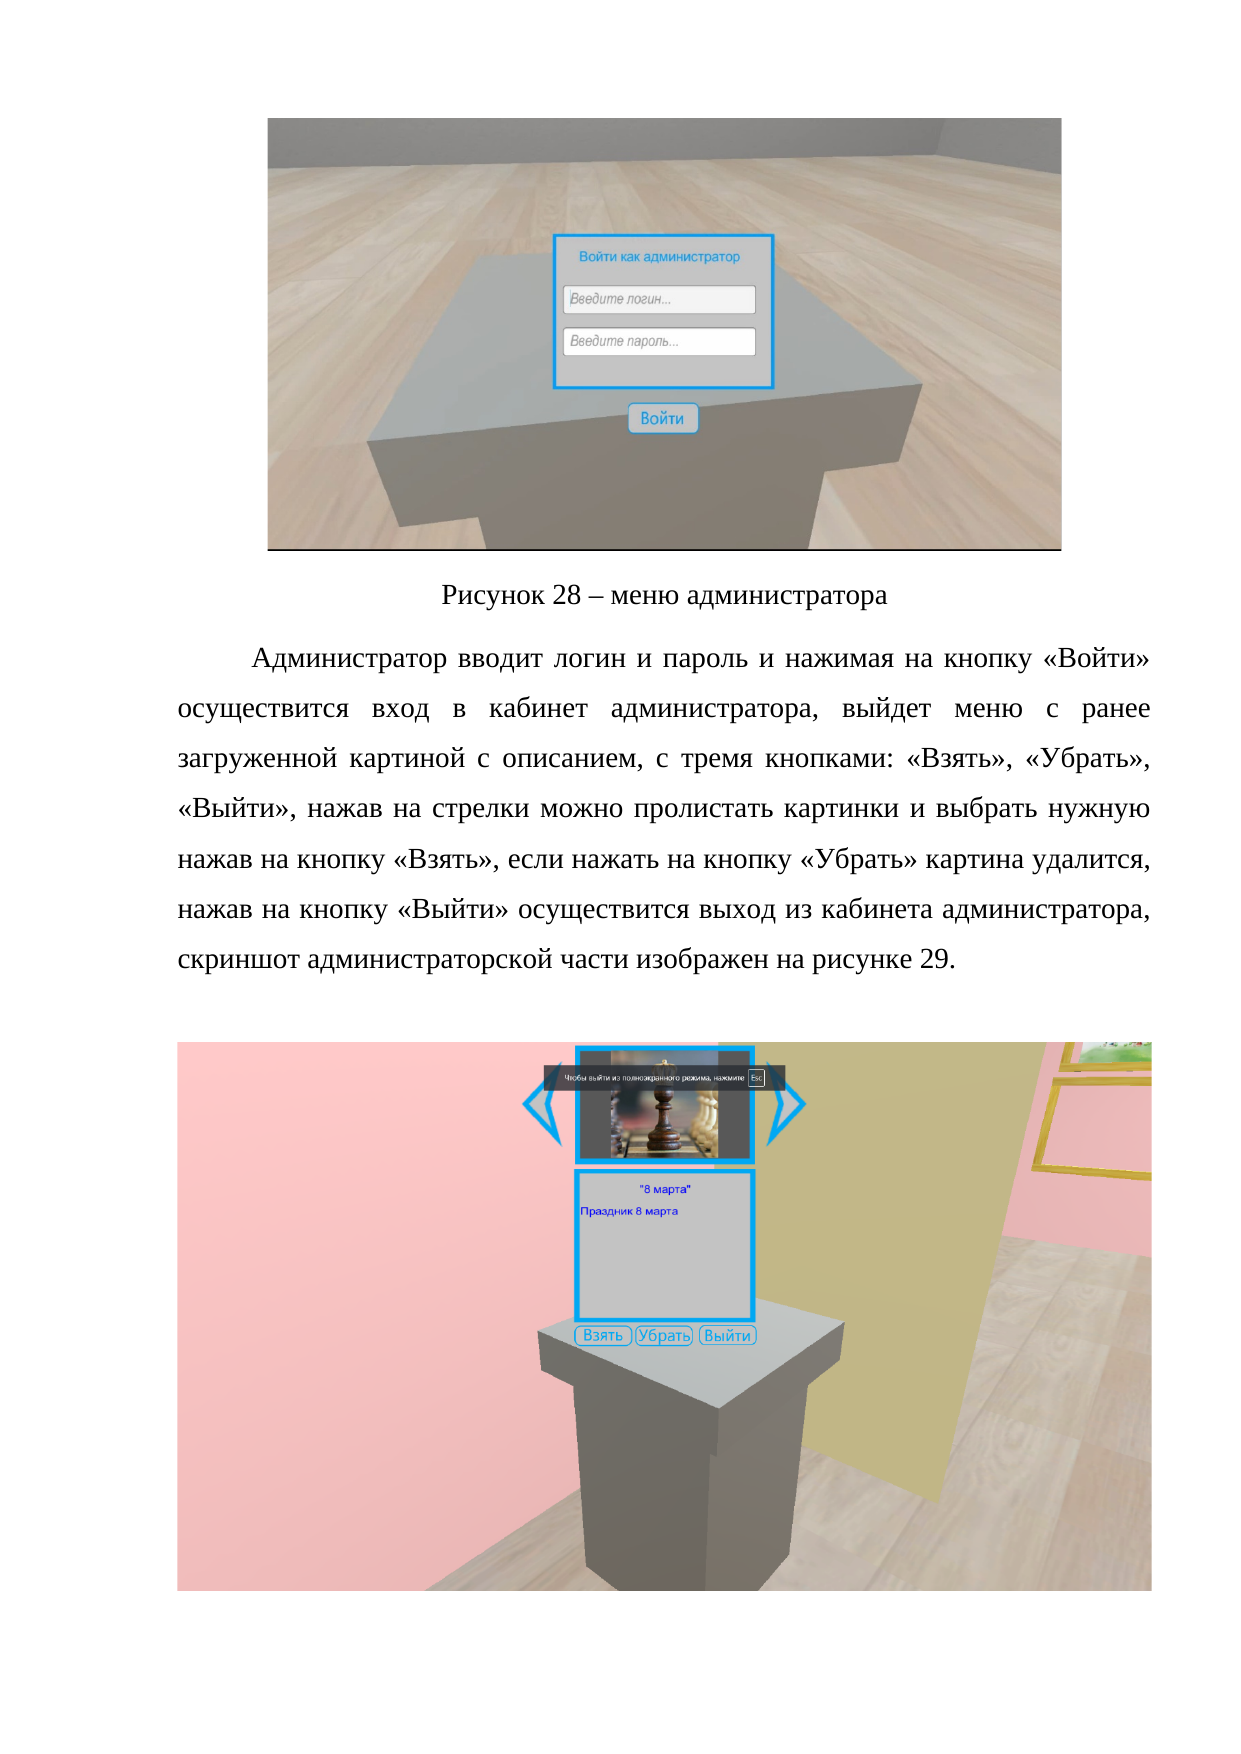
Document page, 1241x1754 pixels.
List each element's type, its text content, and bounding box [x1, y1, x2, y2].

text Администратор вводит логин и пароль и нажимая на кнопку «Войти» осуществится вход в кабинет администратора, выйдет меню с ранее загруженной картиной с описанием, с тремя кнопками: «Взять», «Убрать», «Выйти», нажав на стрелки можно пролистать картинки и выбрать нужную нажав на кнопку «Взять», если нажать на кнопку «Убрать» картина удалится, нажав на кнопку «Выйти» осуществится выход из кабинета администратора, скриншот администраторской части изображен на рисунке 29. [177, 640, 1152, 975]
picture [177, 1042, 1152, 1591]
text Рисунок 28 – меню администратора [177, 577, 1152, 610]
picture [267, 118, 1062, 551]
